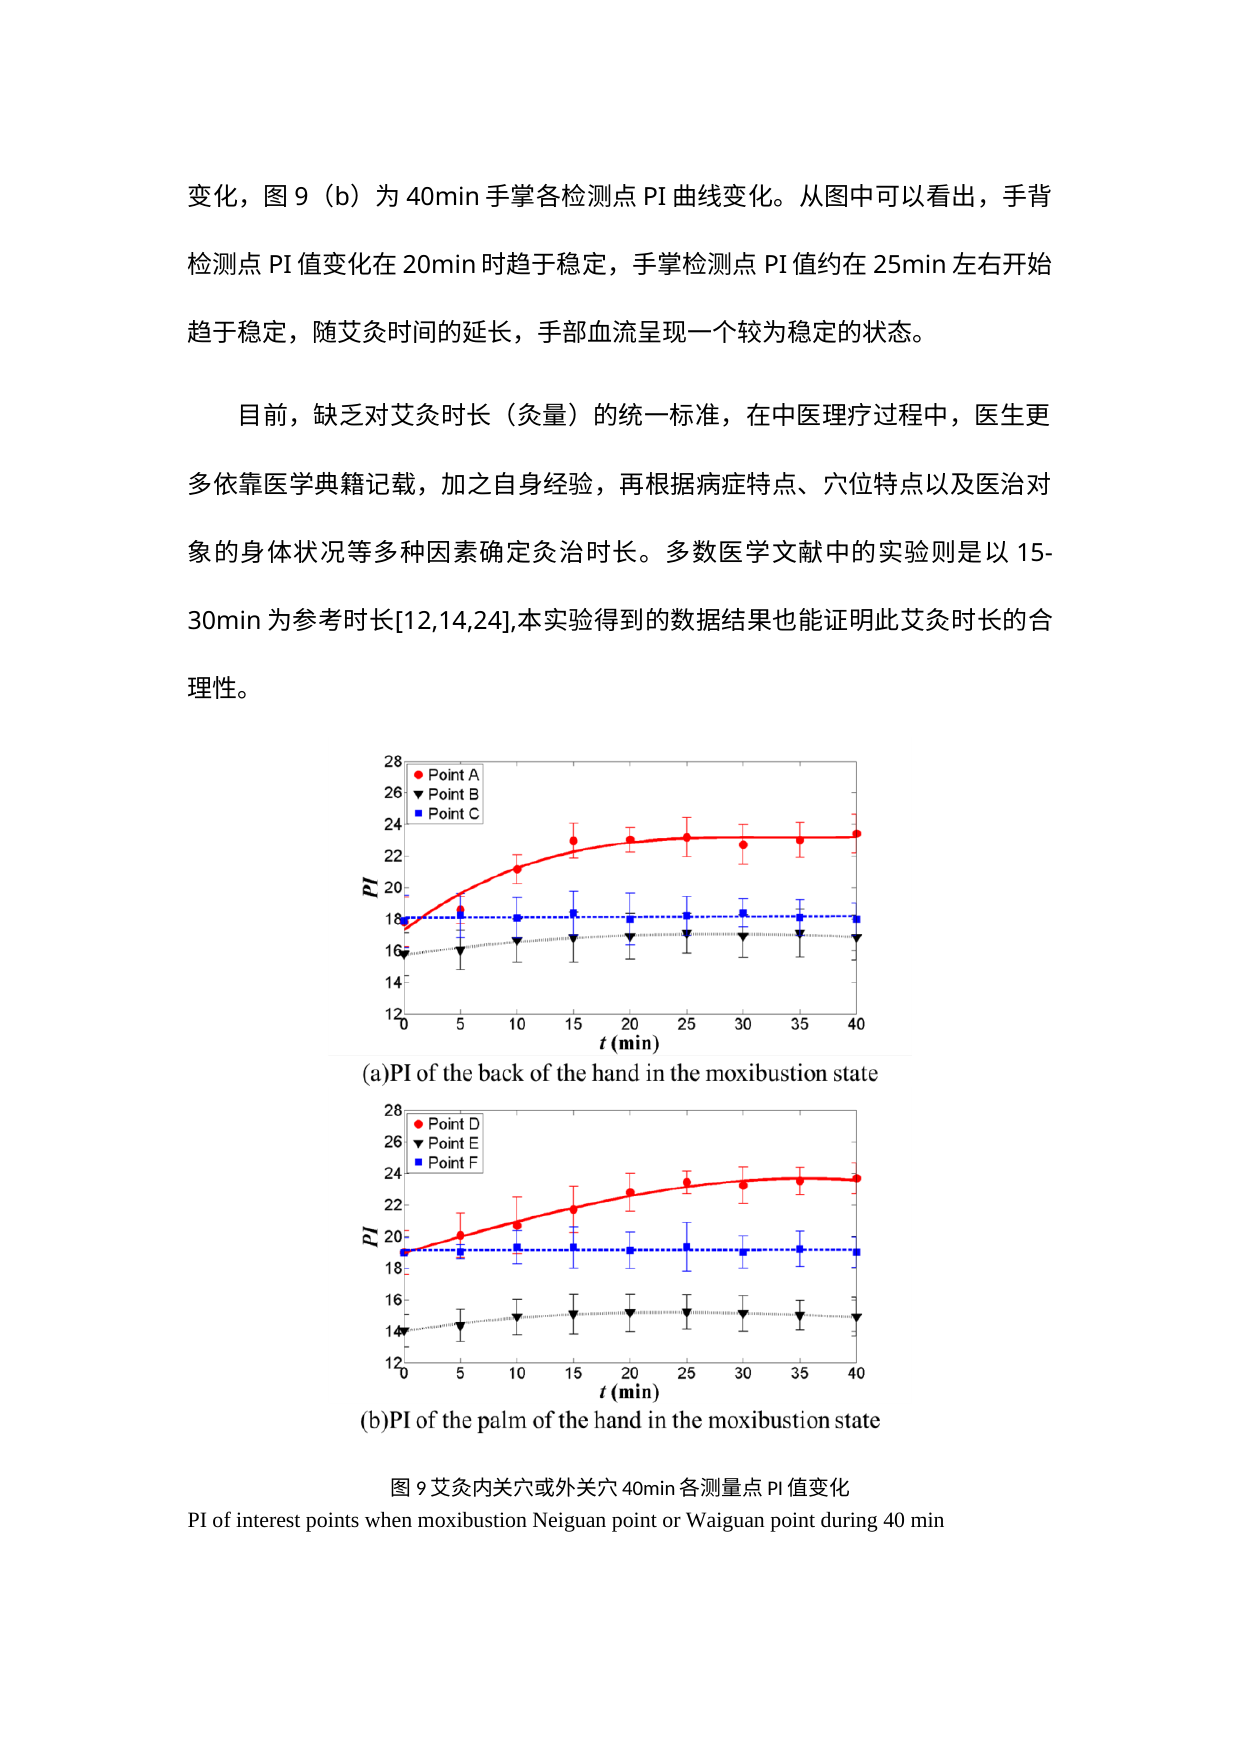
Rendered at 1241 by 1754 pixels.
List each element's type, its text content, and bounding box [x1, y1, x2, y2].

text PI of interest points when moxibustion Neiguan point or Waiguan point during 40 min [187, 1504, 1053, 1536]
text 图9艾灸内关穴或外关穴40min各测量点PI值变化 [187, 1470, 1053, 1502]
text 目前，缺乏对艾灸时长（灸量）的统一标准，在中医理疗过程中，医生更多依靠医学典籍记载，加之自身经验，再根据病症特点、穴位特点以及医治对象的身体状况等多种因素确定灸治时长。多数医学文献中的实验则是以15-30min为参考时长[12,14,24],本实验得到的数据结果也能证明此艾灸时长的合理性。 [187, 381, 1053, 719]
picture [311, 737, 929, 1448]
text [187, 162, 1053, 363]
